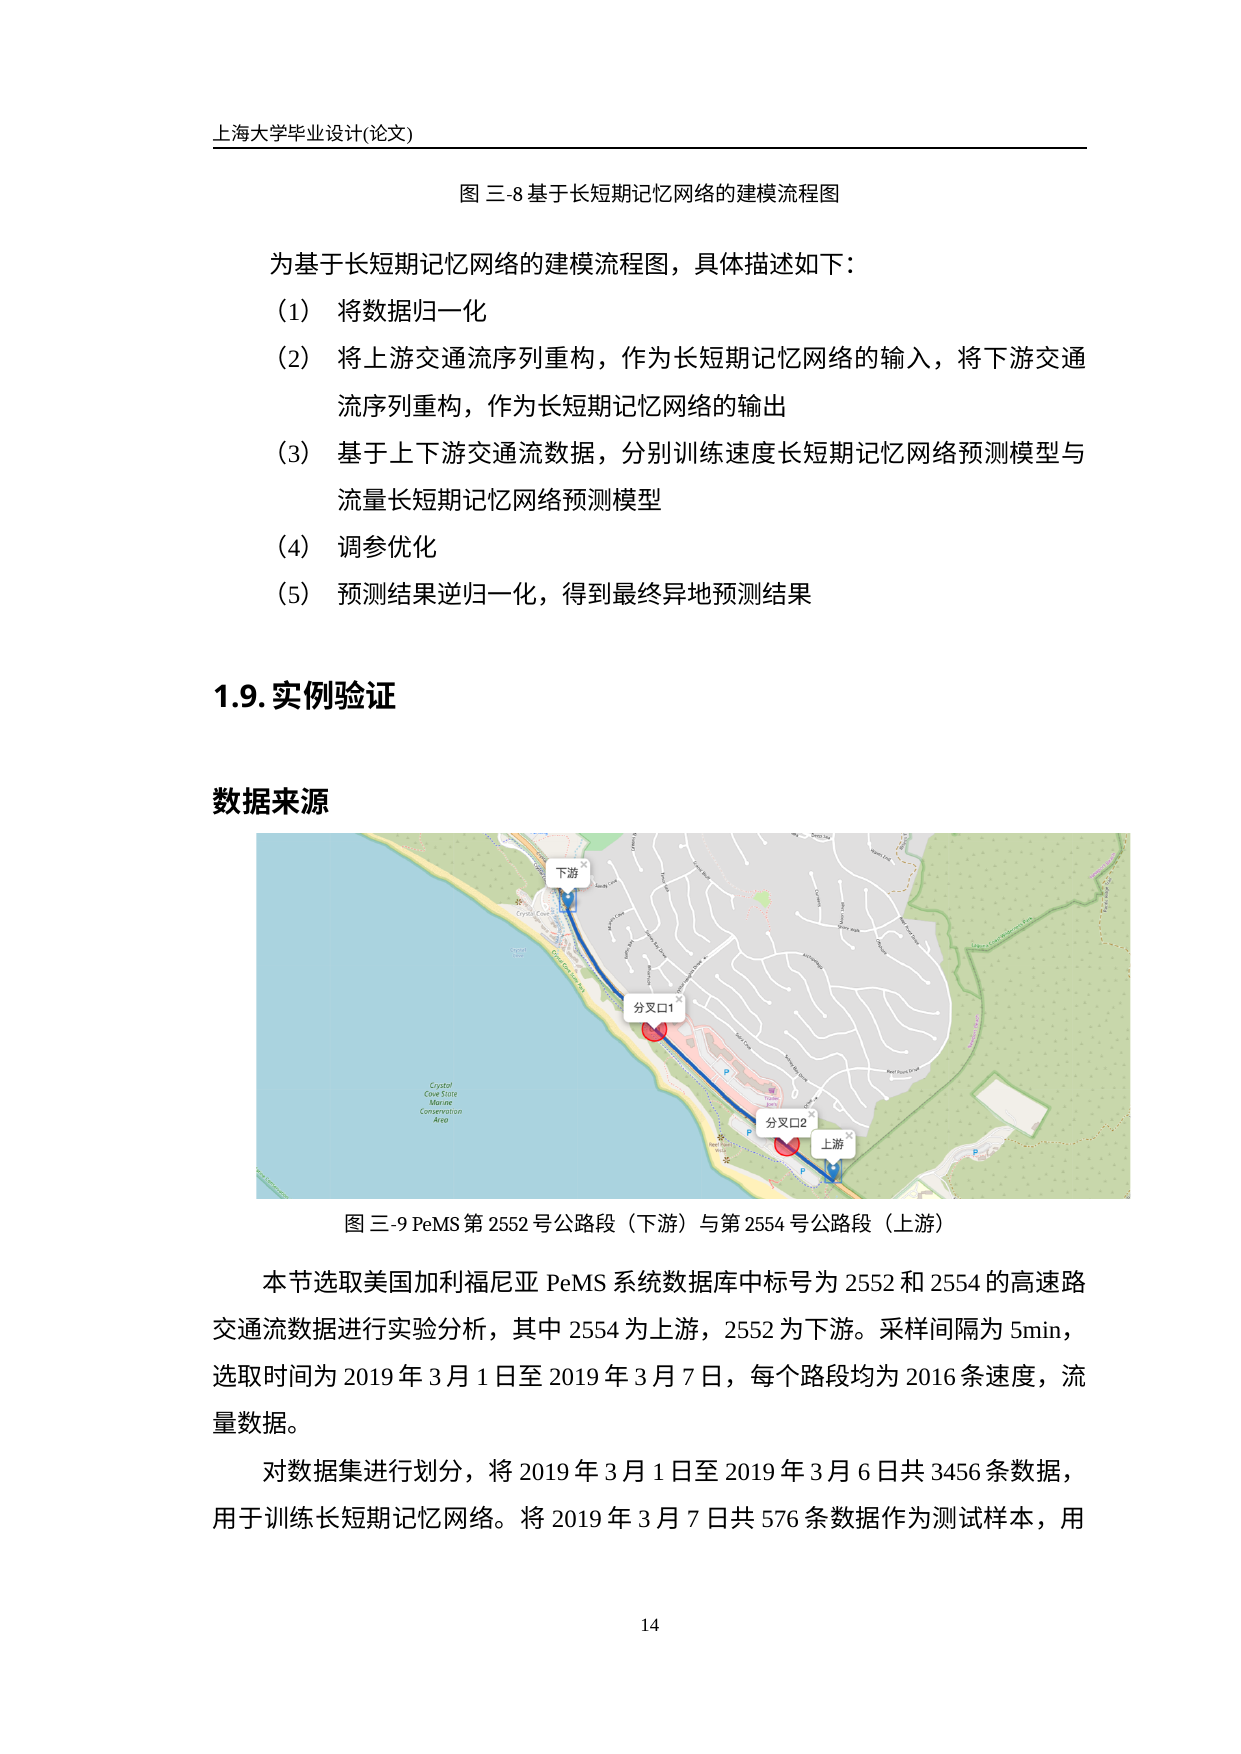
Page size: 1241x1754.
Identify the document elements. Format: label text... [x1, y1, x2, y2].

text 本节选取美国加利福尼亚PeMS系统数据库中标号为2552和2554的高速路交通流数据进行实验分析，其中2554为上游，2552为下游。采样间隔为5min，选取时间为2019年3月1日至2019年3月7日，每个路段均为2016条速度，流量数据。 [213, 1263, 1087, 1440]
list 调参优化 [263, 527, 1087, 563]
list 预测结果逆归一化，得到最终异地预测结果 [263, 574, 1087, 611]
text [213, 1451, 1087, 1534]
picture [256, 833, 1131, 1199]
list 基于上下游交通流数据，分别训练速度长短期记忆网络预测模型与流量长短期记忆网络预测模型 [263, 433, 1087, 516]
subtitle 实例验证 [213, 671, 1087, 717]
subtitle 数据来源 [213, 779, 1087, 821]
list 将上游交通流序列重构，作为长短期记忆网络的输入，将下游交通流序列重构，作为长短期记忆网络的输出 [263, 339, 1087, 422]
list 将数据归一化 [263, 292, 1087, 328]
